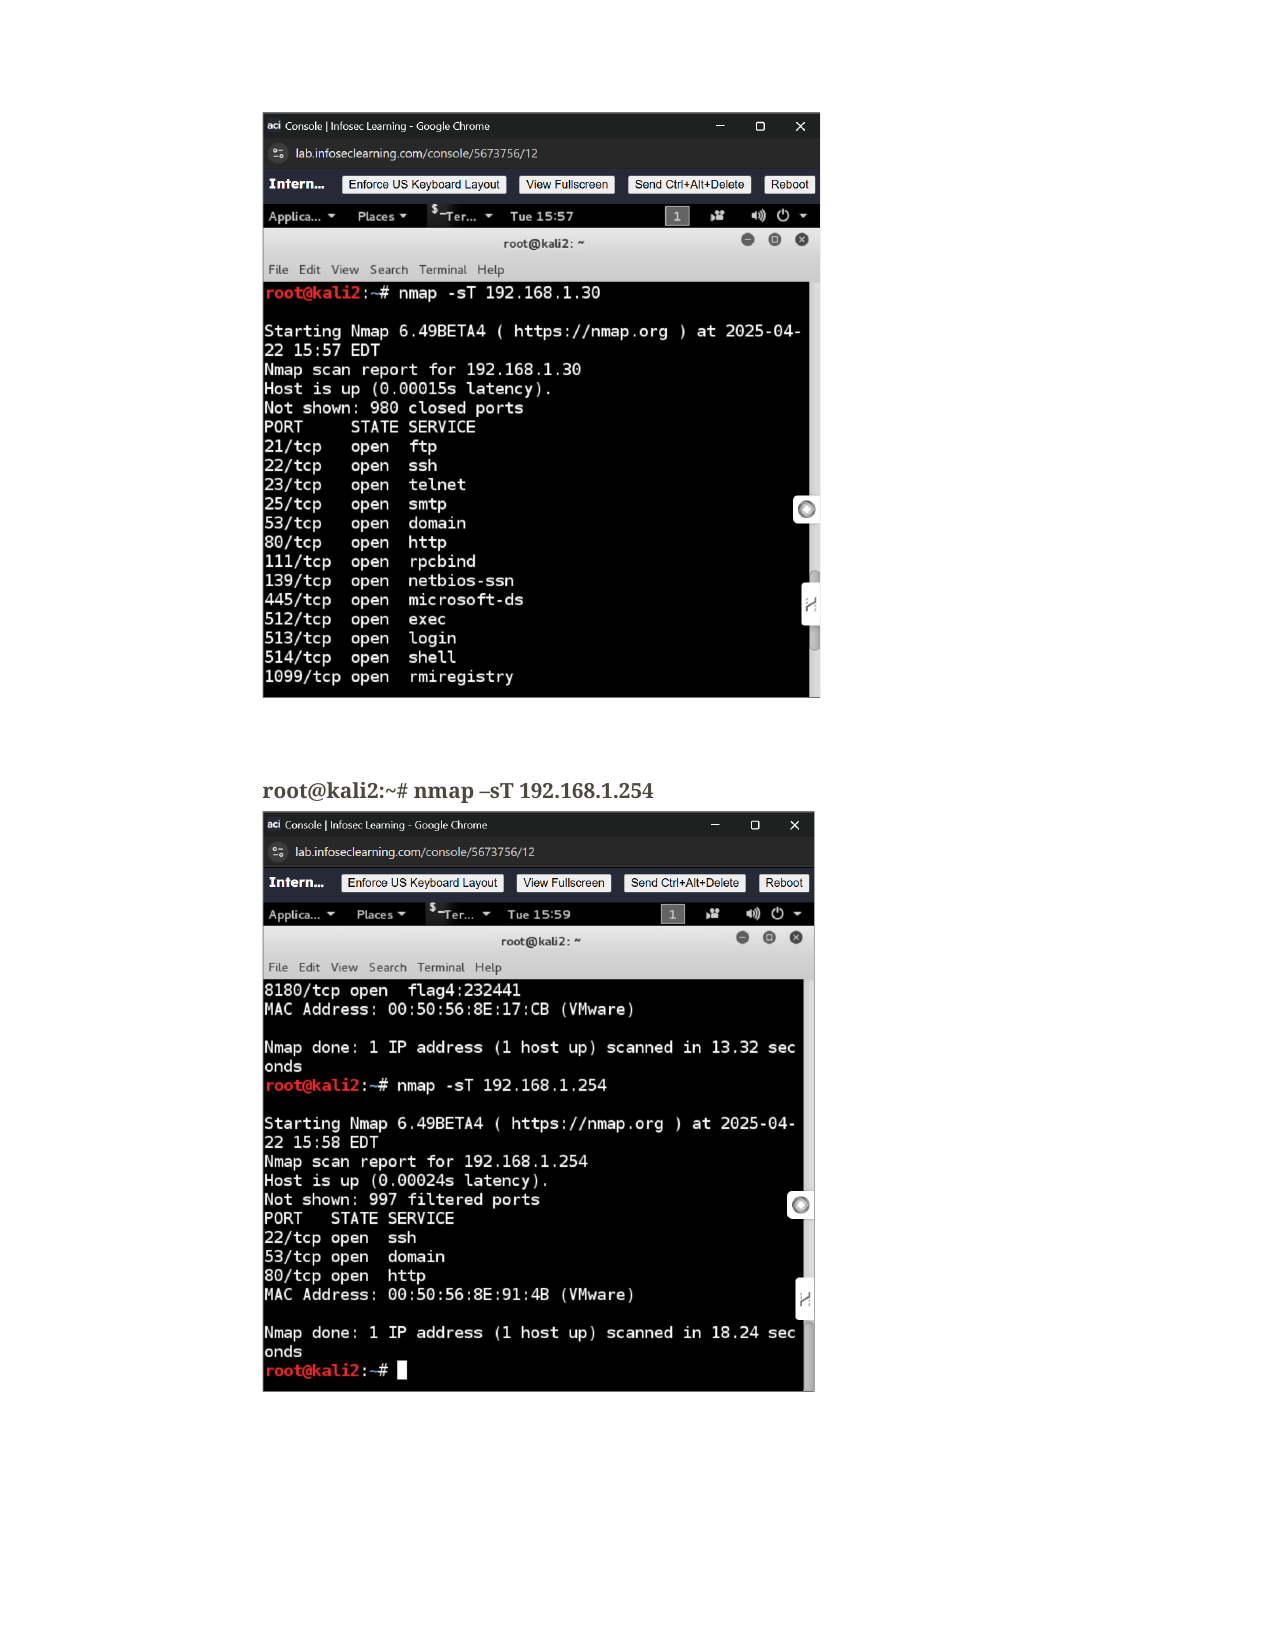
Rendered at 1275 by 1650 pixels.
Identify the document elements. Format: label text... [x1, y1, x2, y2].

picture [262, 811, 815, 1392]
picture [262, 112, 821, 698]
list root@kali2:~# nmap –sT 192.168.1.254 [262, 776, 1125, 804]
